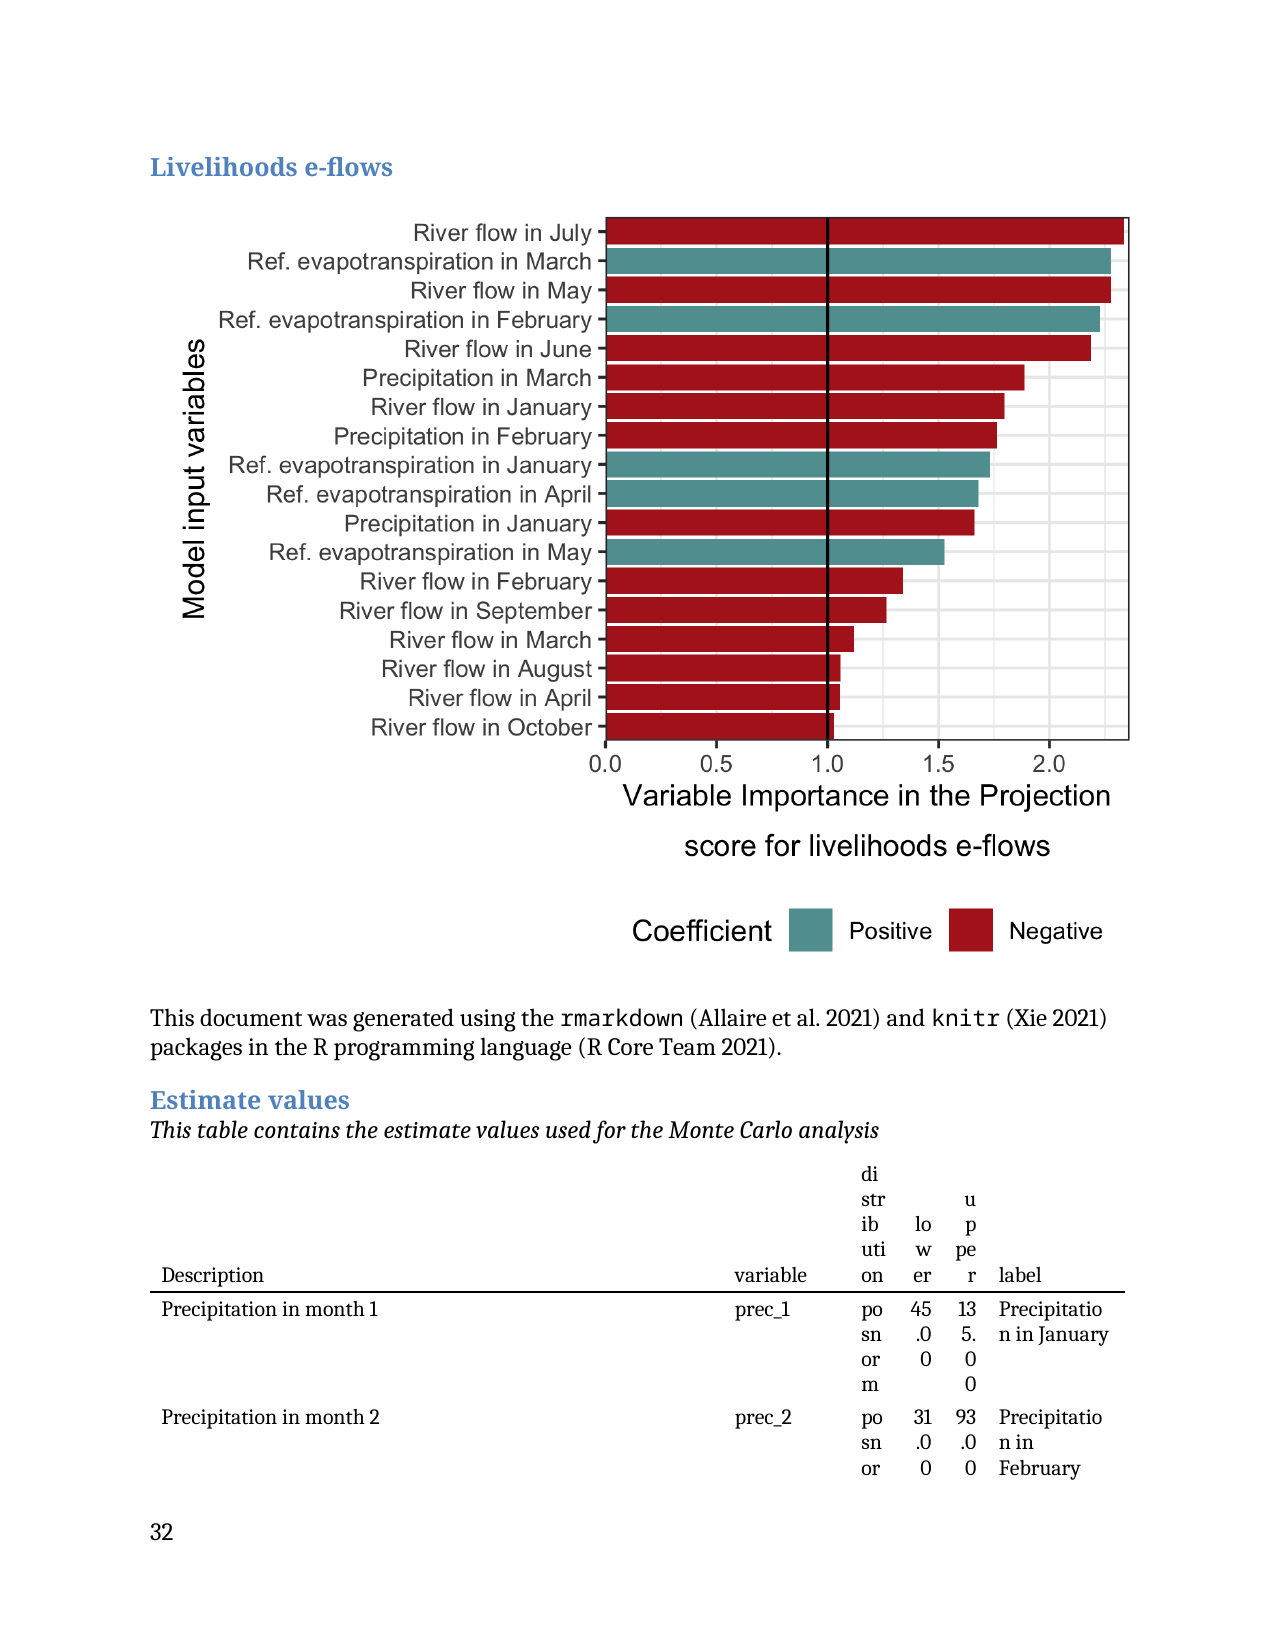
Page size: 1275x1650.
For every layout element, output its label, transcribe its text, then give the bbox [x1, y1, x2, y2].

table_header label [987, 1158, 1125, 1291]
table_cell 93.00 [943, 1401, 987, 1484]
table_cell Precipitation in February [987, 1401, 1125, 1484]
subtitle Estimate values [150, 1082, 1125, 1116]
table_cell posnorm [850, 1293, 898, 1401]
table_cell 135.00 [943, 1293, 987, 1401]
table_cell prec_1 [723, 1293, 850, 1401]
table_cell Precipitation in January [987, 1293, 1125, 1401]
subtitle Livelihoods e-flows [150, 150, 1125, 184]
table_cell posnorm [850, 1401, 898, 1484]
table_cell prec_2 [723, 1401, 850, 1484]
text This document was generated using the rmarkdown (Allaire et al. 2021) and knitr (Xie 2021) packages in the R programming language (R Core Team 2021). [150, 1002, 1125, 1062]
table_header upper [943, 1158, 987, 1291]
picture [168, 202, 1144, 983]
text This table contains the estimate values used for the Monte Carlo analysis [150, 1116, 1125, 1145]
table_cell 31.00 [898, 1401, 943, 1484]
table_cell 45.00 [898, 1293, 943, 1401]
table_cell Precipitation in month 1 [150, 1293, 723, 1401]
table_cell Precipitation in month 2 [150, 1401, 723, 1484]
table_header Description [150, 1158, 723, 1291]
table_header lower [898, 1158, 943, 1291]
table_header variable [723, 1158, 850, 1291]
table_header distribution [850, 1158, 898, 1291]
